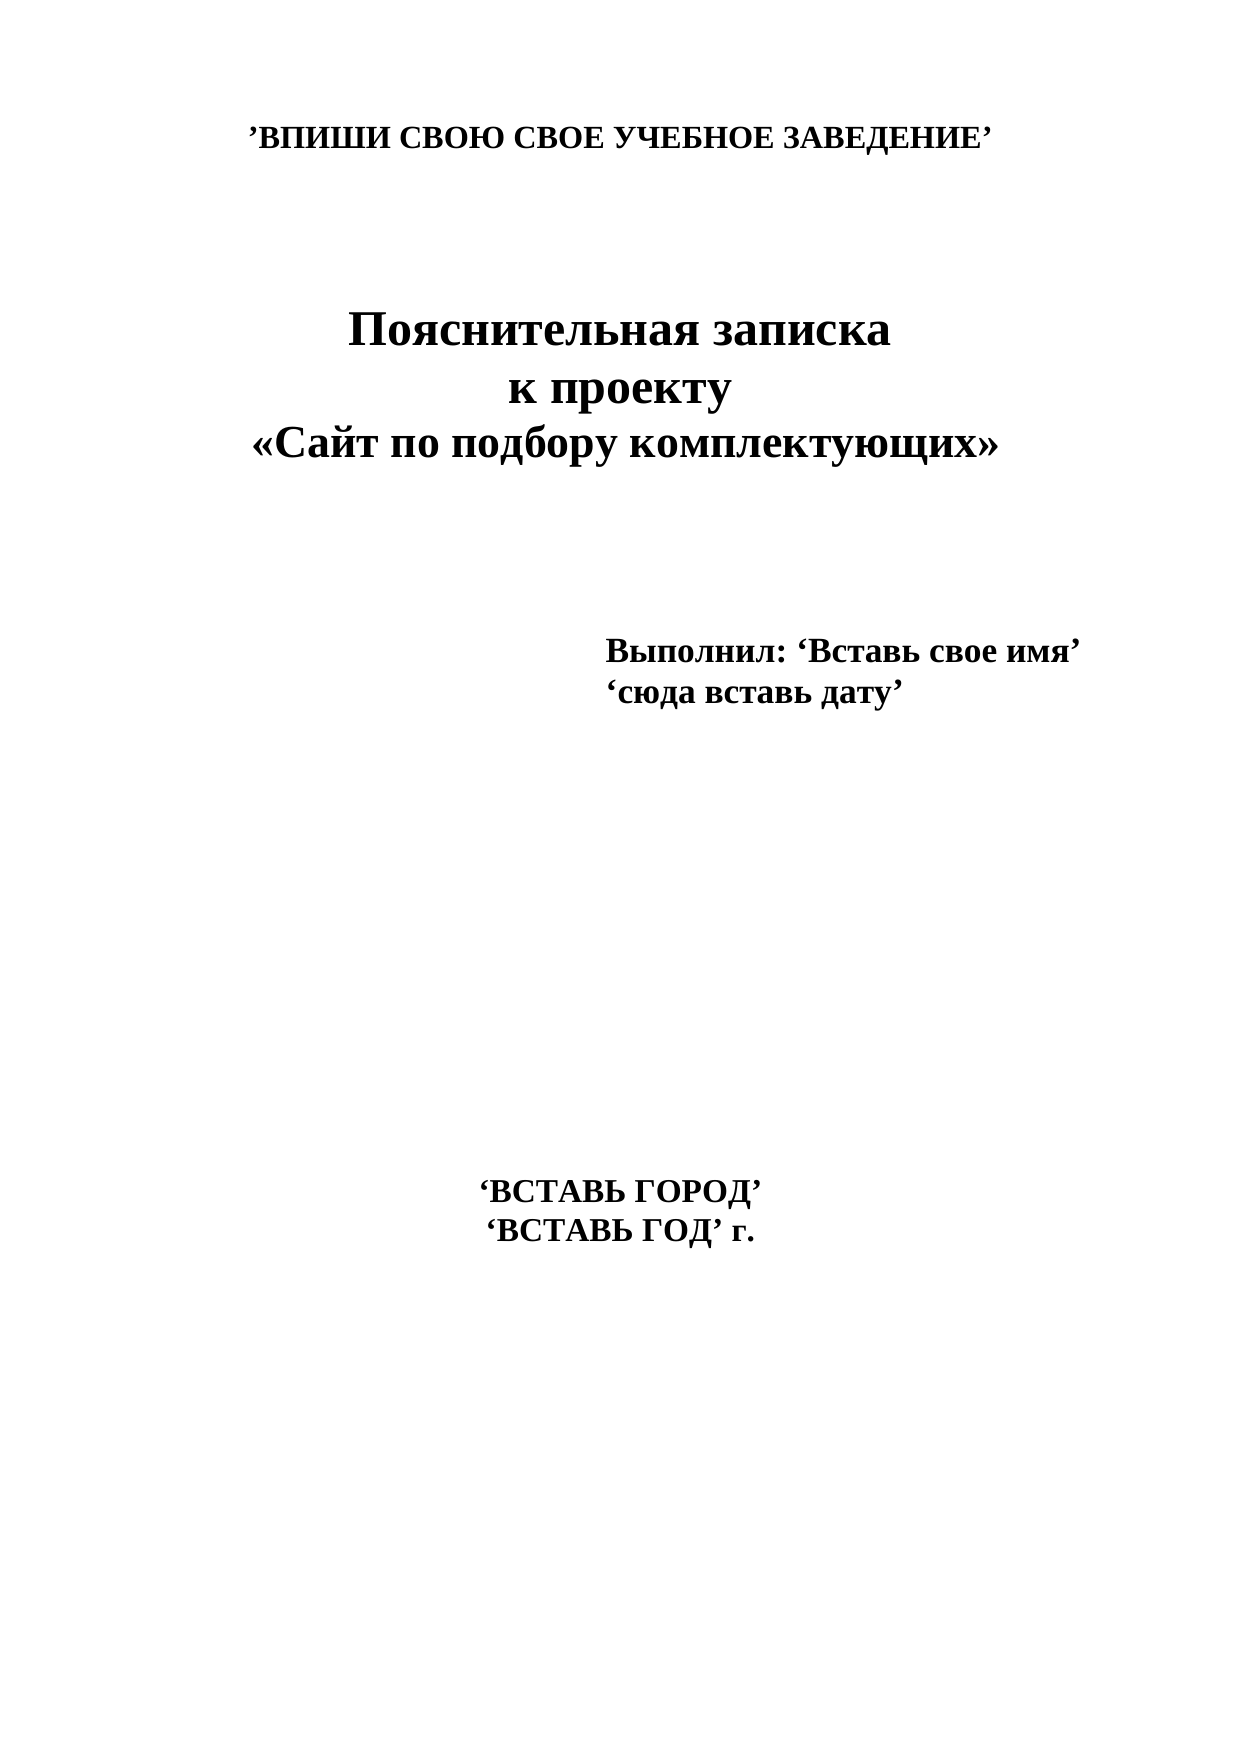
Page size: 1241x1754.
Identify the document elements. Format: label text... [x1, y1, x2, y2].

text к проекту [118, 357, 1122, 414]
text ’ВПИШИ СВОЮ СВОЕ УЧЕБНОЕ ЗАВЕДЕНИЕ’ [118, 118, 1122, 155]
text ‘ВСТАВЬ ГОРОД’ [118, 1171, 1122, 1210]
text «Сайт по подбору комплектующих» [118, 414, 1122, 467]
text Выполнил: ‘Вставь свое имя’ ‘сюда вставь дату’ [605, 630, 1122, 711]
text Пояснительная записка [118, 299, 1122, 357]
text ‘ВСТАВЬ ГОД’ г. [118, 1210, 1122, 1248]
